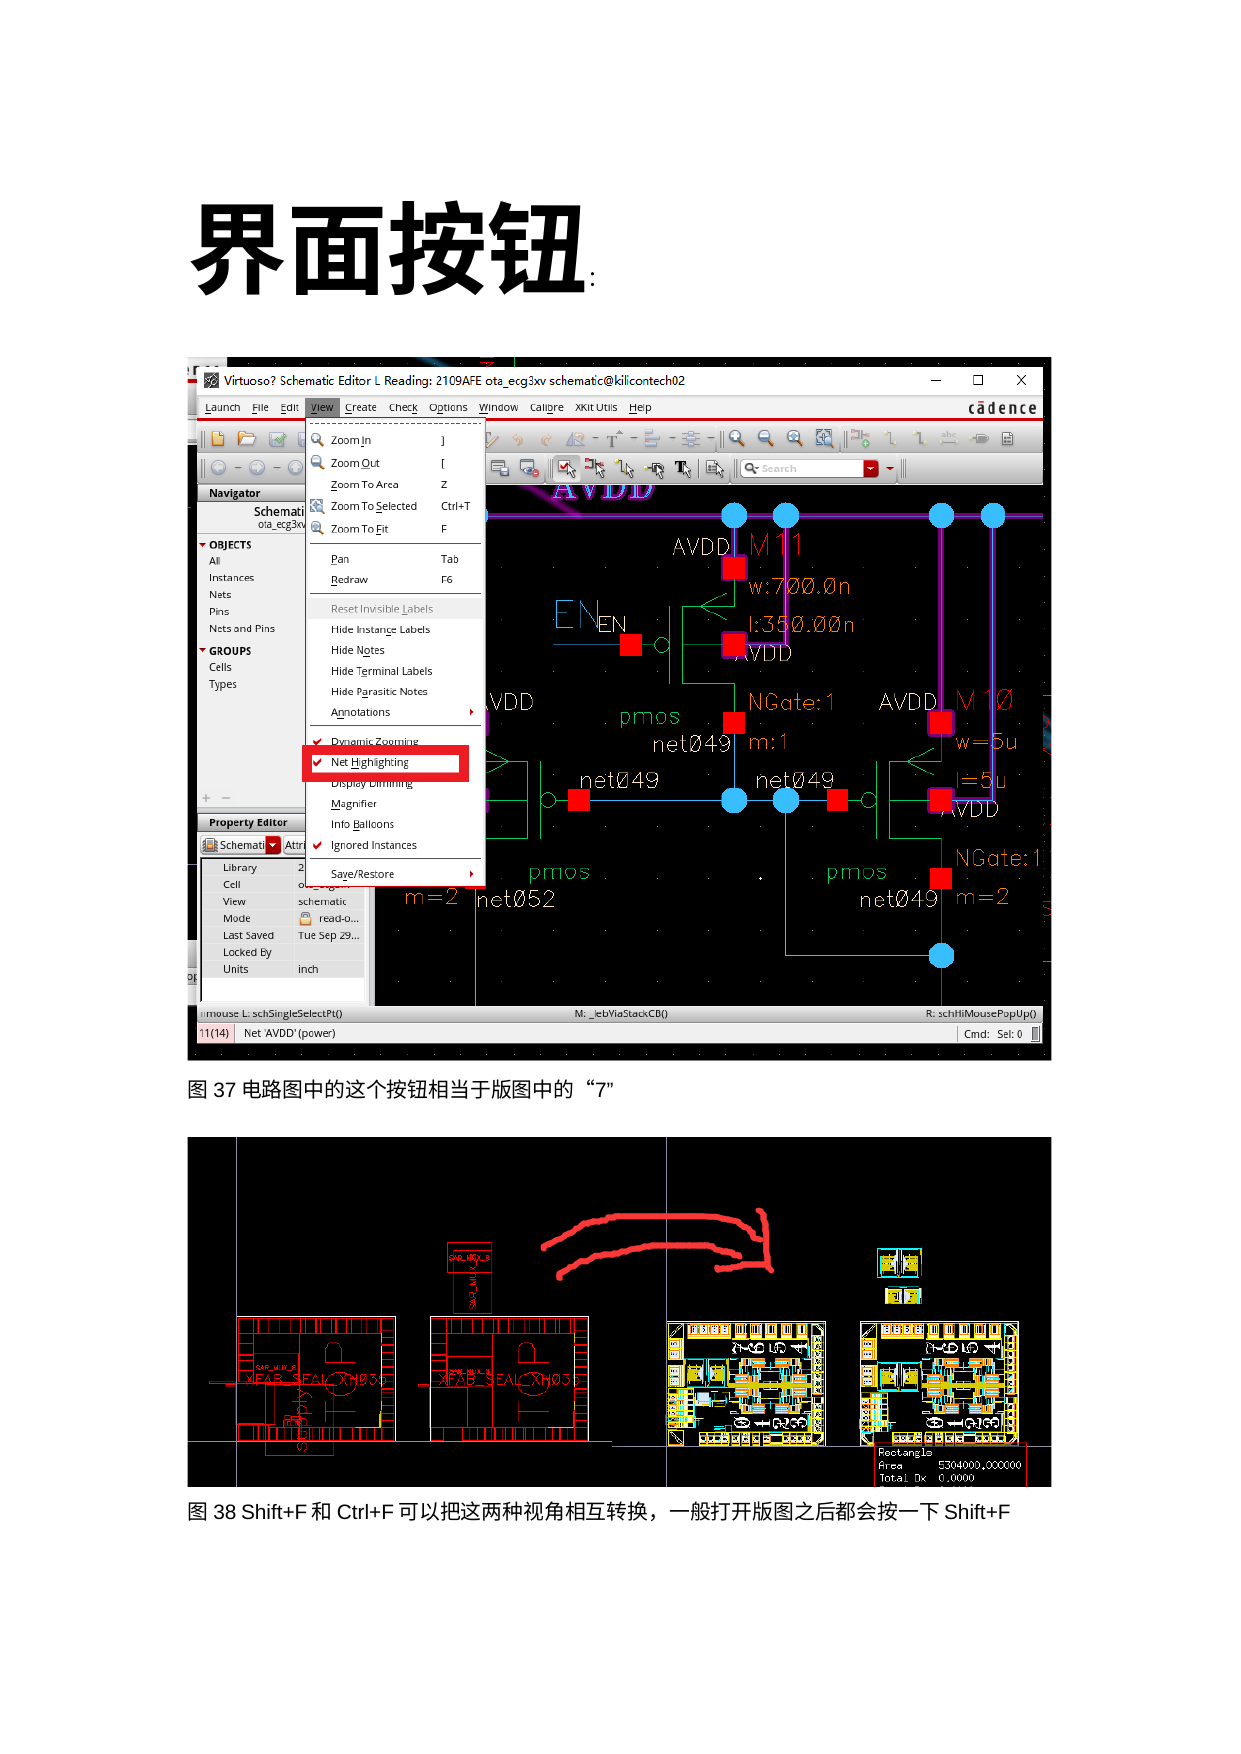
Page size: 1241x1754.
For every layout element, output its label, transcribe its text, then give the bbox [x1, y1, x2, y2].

text 界面按钮： [187, 162, 1053, 324]
text 图 38 Shift+F和Ctrl+F可以把这两种视角相互转换，一般打开版图之后都会按一下Shift+F [187, 1494, 1053, 1527]
picture [187, 1137, 1052, 1487]
text 图 37 电路图中的这个按钮相当于版图中的“7” [187, 1072, 1053, 1104]
picture [187, 357, 1052, 1061]
